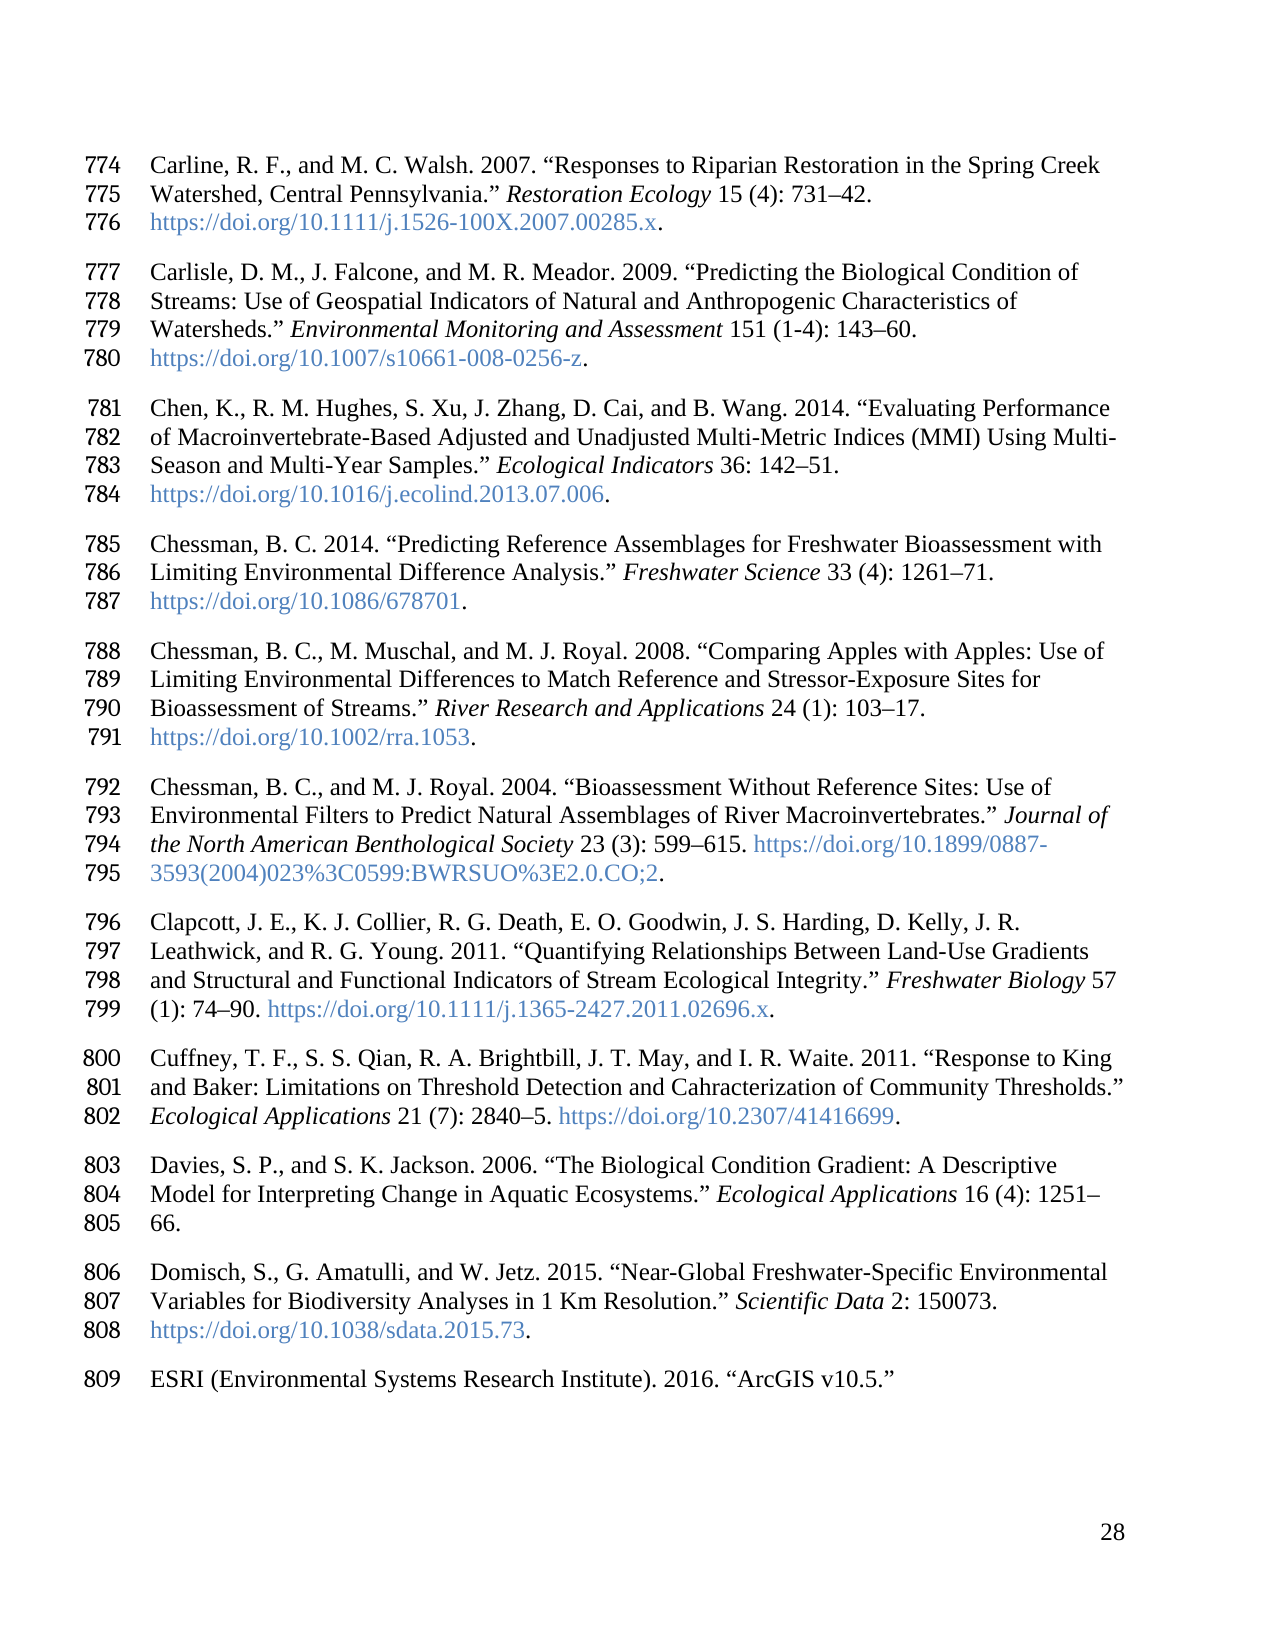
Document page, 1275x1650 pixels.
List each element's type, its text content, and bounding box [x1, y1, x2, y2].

text ESRI (Environmental Systems Research Institute). 2016. “ArcGIS v10.5.” [150, 1364, 1125, 1393]
text Carlisle, D. M., J. Falcone, and M. R. Meador. 2009. “Predicting the Biological Condition of Streams: Use of Geospatial Indicators of Natural and Anthropogenic Characteristics of Watersheds.” Environmental Monitoring and Assessment 151 (1-4): 143–60. https://doi.org/10.1007/s10661-008-0256-z. [150, 257, 1125, 372]
text Cuffney, T. F., S. S. Qian, R. A. Brightbill, J. T. May, and I. R. Waite. 2011. “Response to King and Baker: Limitations on Threshold Detection and Cahracterization of Community Thresholds.” Ecological Applications 21 (7): 2840–5. https://doi.org/10.2307/41416699. [150, 1043, 1125, 1129]
text Chessman, B. C., and M. J. Royal. 2004. “Bioassessment Without Reference Sites: Use of Environmental Filters to Predict Natural Assemblages of River Macroinvertebrates.” Journal of the North American Benthological Society 23 (3): 599–615. https://doi.org/10.1899/0887-3593(2004)023%3C0599:BWRSUO%3E2.0.CO;2. [150, 772, 1125, 887]
text Davies, S. P., and S. K. Jackson. 2006. “The Biological Condition Gradient: A Descriptive Model for Interpreting Change in Aquatic Ecosystems.” Ecological Applications 16 (4): 1251–66. [150, 1150, 1125, 1237]
text Carline, R. F., and M. C. Walsh. 2007. “Responses to Riparian Restoration in the Spring Creek Watershed, Central Pennsylvania.” Restoration Ecology 15 (4): 731–42. https://doi.org/10.1111/j.1526-100X.2007.00285.x. [150, 150, 1125, 236]
text Clapcott, J. E., K. J. Collier, R. G. Death, E. O. Goodwin, J. S. Harding, D. Kelly, J. R. Leathwick, and R. G. Young. 2011. “Quantifying Relationships Between Land-Use Gradients and Structural and Functional Indicators of Stream Ecological Integrity.” Freshwater Biology 57 (1): 74–90. https://doi.org/10.1111/j.1365-2427.2011.02696.x. [150, 907, 1125, 1022]
text Chessman, B. C. 2014. “Predicting Reference Assemblages for Freshwater Bioassessment with Limiting Environmental Difference Analysis.” Freshwater Science 33 (4): 1261–71. https://doi.org/10.1086/678701. [150, 529, 1125, 615]
text Chen, K., R. M. Hughes, S. Xu, J. Zhang, D. Cai, and B. Wang. 2014. “Evaluating Performance of Macroinvertebrate-Based Adjusted and Unadjusted Multi-Metric Indices (MMI) Using Multi-Season and Multi-Year Samples.” Ecological Indicators 36: 142–51. https://doi.org/10.1016/j.ecolind.2013.07.006. [150, 393, 1125, 508]
text Chessman, B. C., M. Muschal, and M. J. Royal. 2008. “Comparing Apples with Apples: Use of Limiting Environmental Differences to Match Reference and Stressor-Exposure Sites for Bioassessment of Streams.” River Research and Applications 24 (1): 103–17. https://doi.org/10.1002/rra.1053. [150, 636, 1125, 751]
text Domisch, S., G. Amatulli, and W. Jetz. 2015. “Near-Global Freshwater-Specific Environmental Variables for Biodiversity Analyses in 1 Km Resolution.” Scientific Data 2: 150073. https://doi.org/10.1038/sdata.2015.73. [150, 1257, 1125, 1344]
